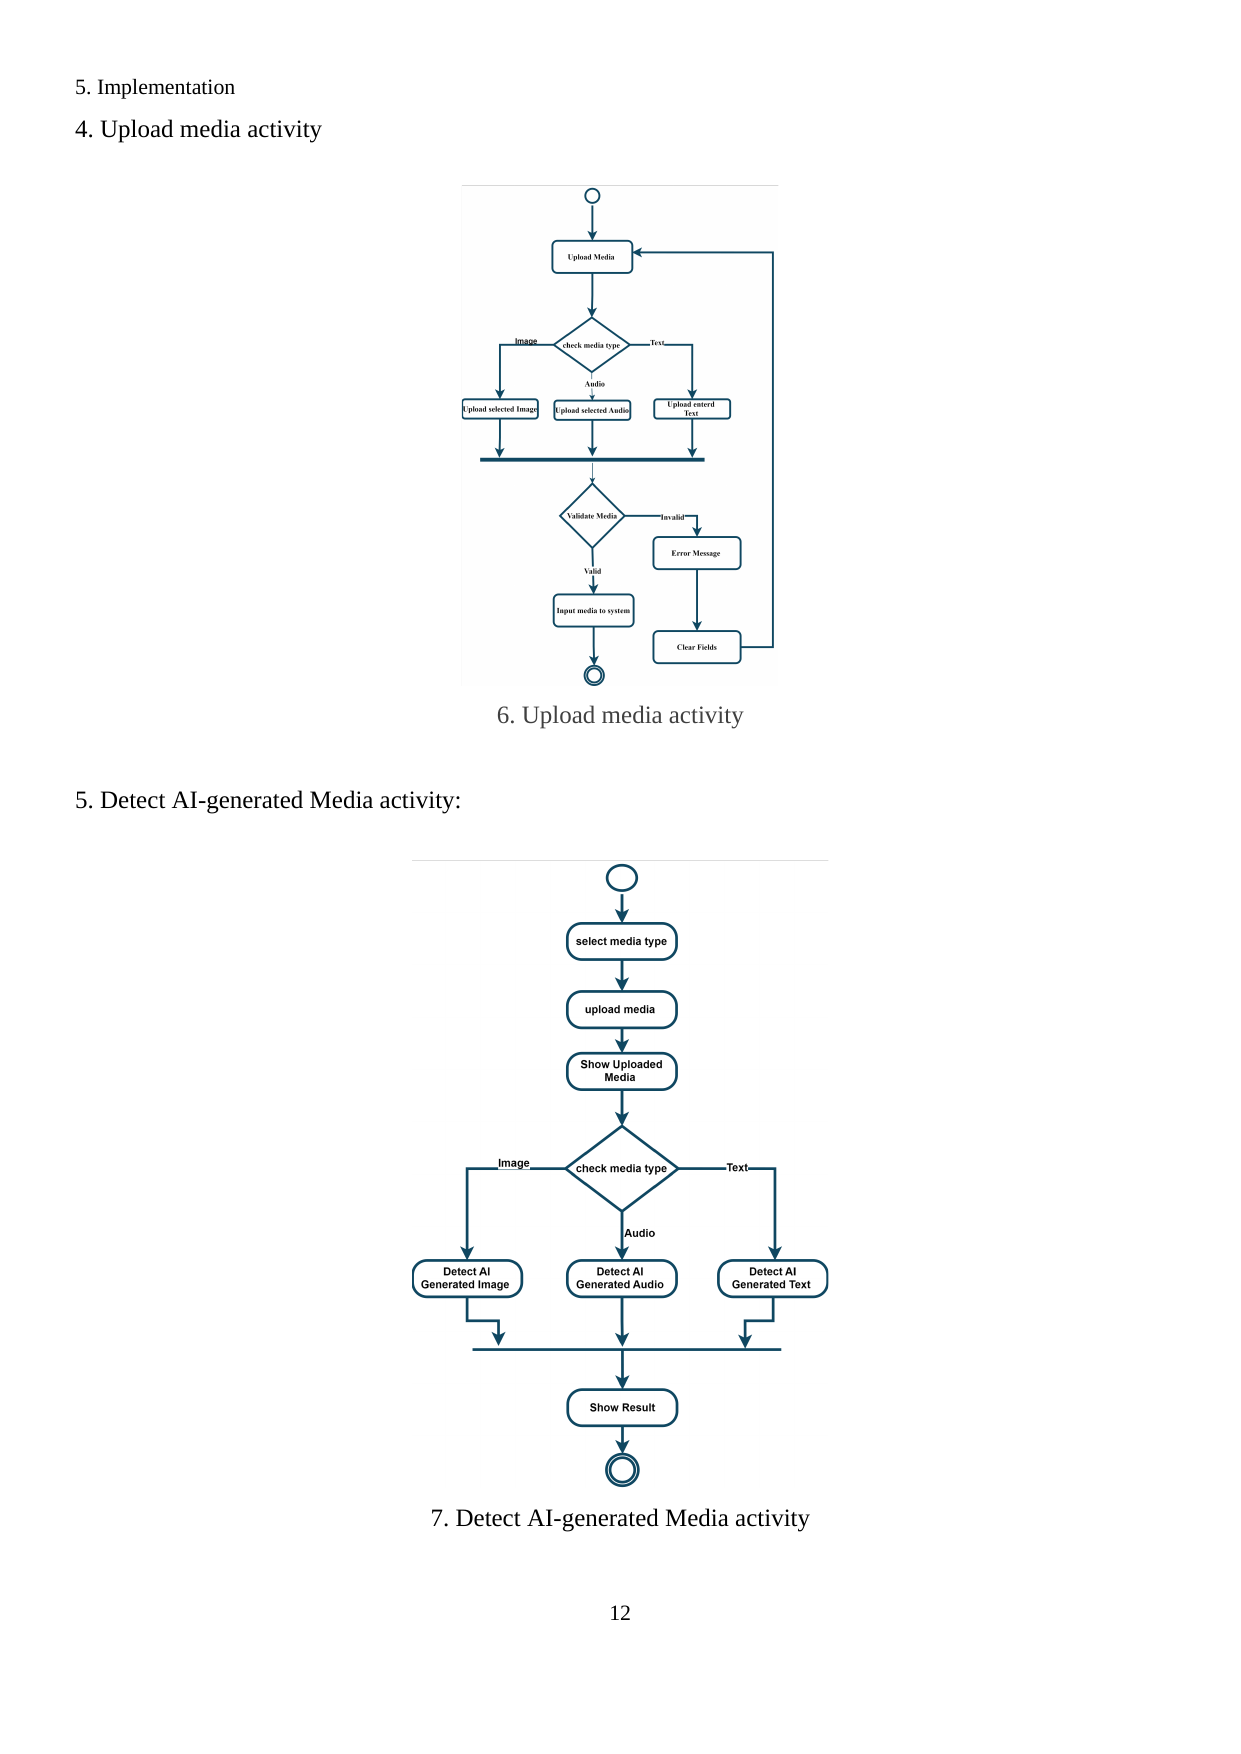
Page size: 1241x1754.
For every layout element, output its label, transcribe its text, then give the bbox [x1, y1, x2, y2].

text 6. Upload media activity [75, 700, 1165, 729]
text 5. Detect AI-generated Media activity: [75, 785, 1165, 814]
picture [412, 860, 829, 1488]
text 4. Upload media activity [75, 114, 1165, 170]
picture [461, 185, 779, 686]
text 7. Detect AI-generated Media activity [75, 1503, 1165, 1531]
